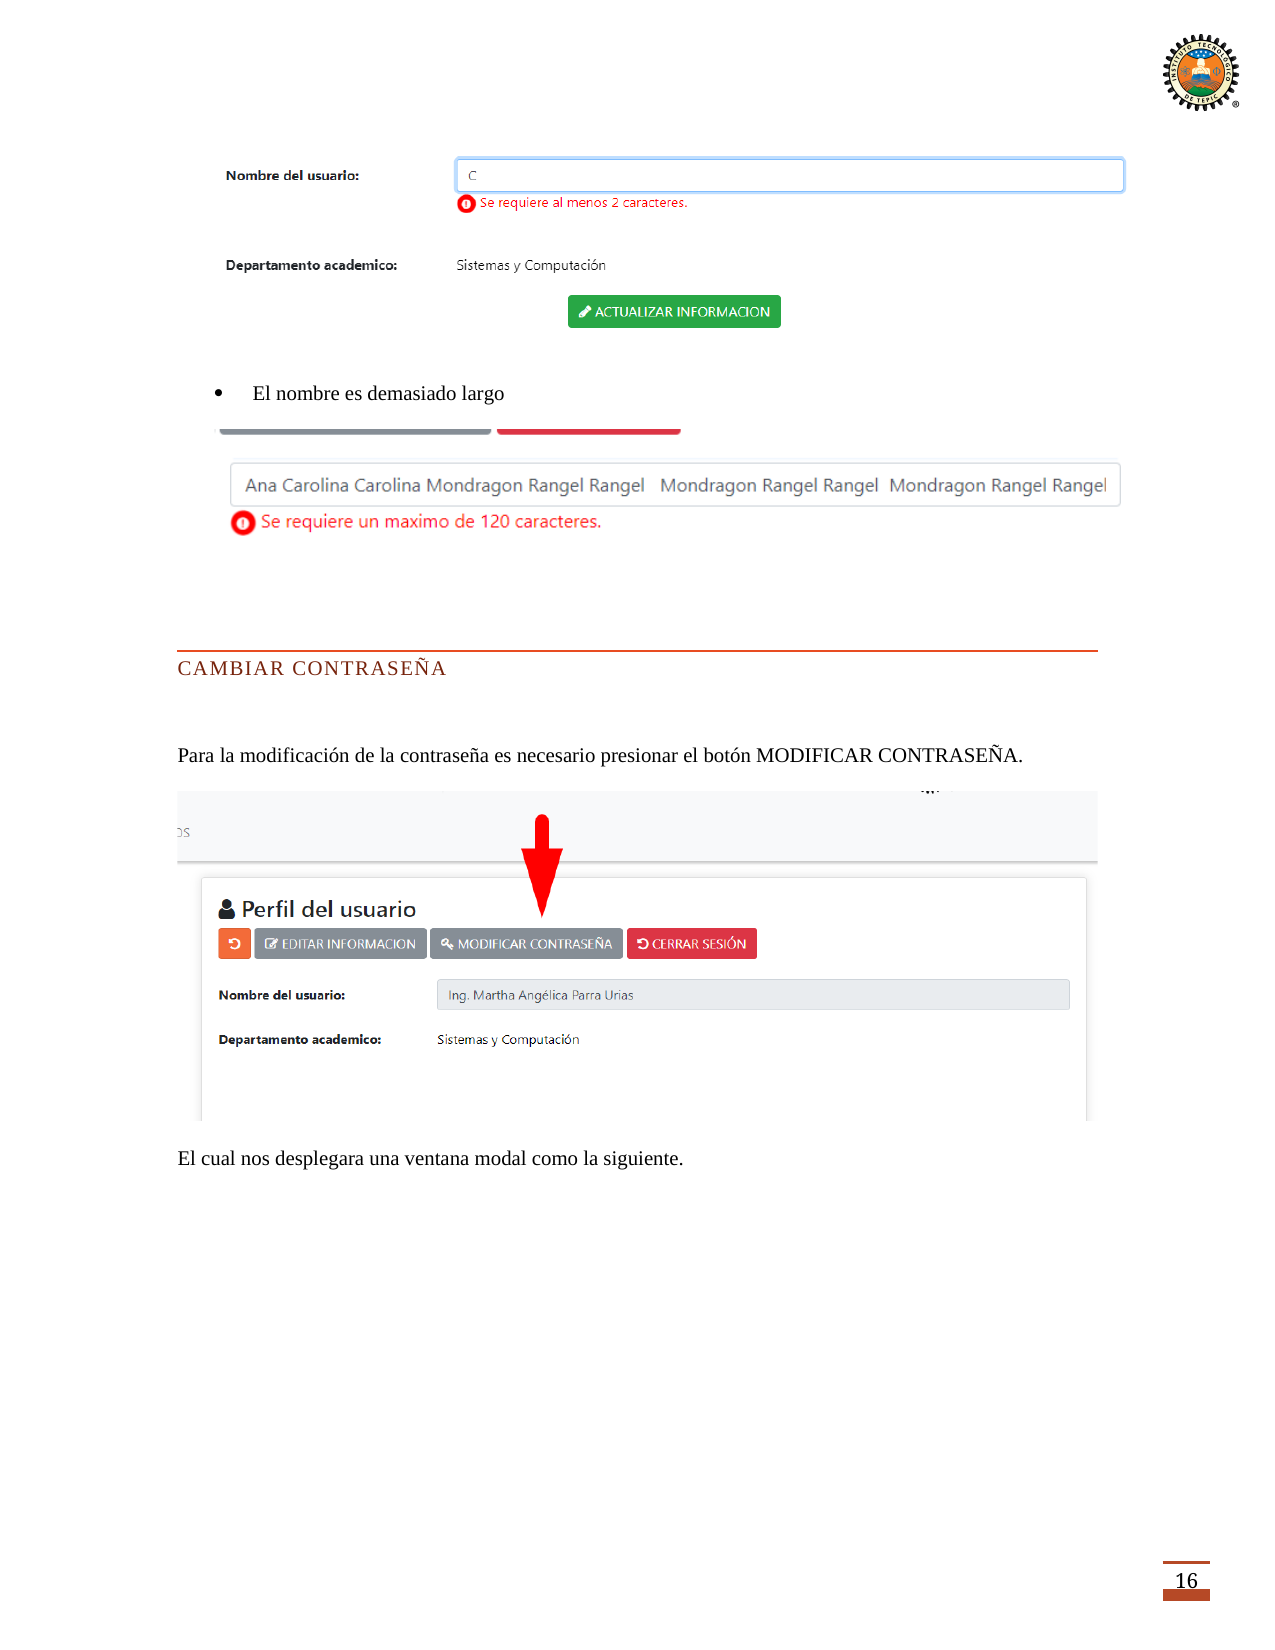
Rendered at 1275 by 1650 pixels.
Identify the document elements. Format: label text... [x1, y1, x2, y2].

text Para la modificación de la contraseña es necesario presionar el botón MODIFICAR CONTRASEÑA. [177, 742, 1098, 767]
picture [177, 791, 1098, 1121]
picture [214, 147, 1136, 356]
picture [214, 429, 1136, 567]
subtitle Cambiar contraseña [177, 652, 1098, 680]
list El nombre es demasiado largo [215, 381, 1098, 405]
picture [1161, 32, 1241, 113]
text El cual nos desplegara una ventana modal como la siguiente. [177, 1146, 1098, 1169]
